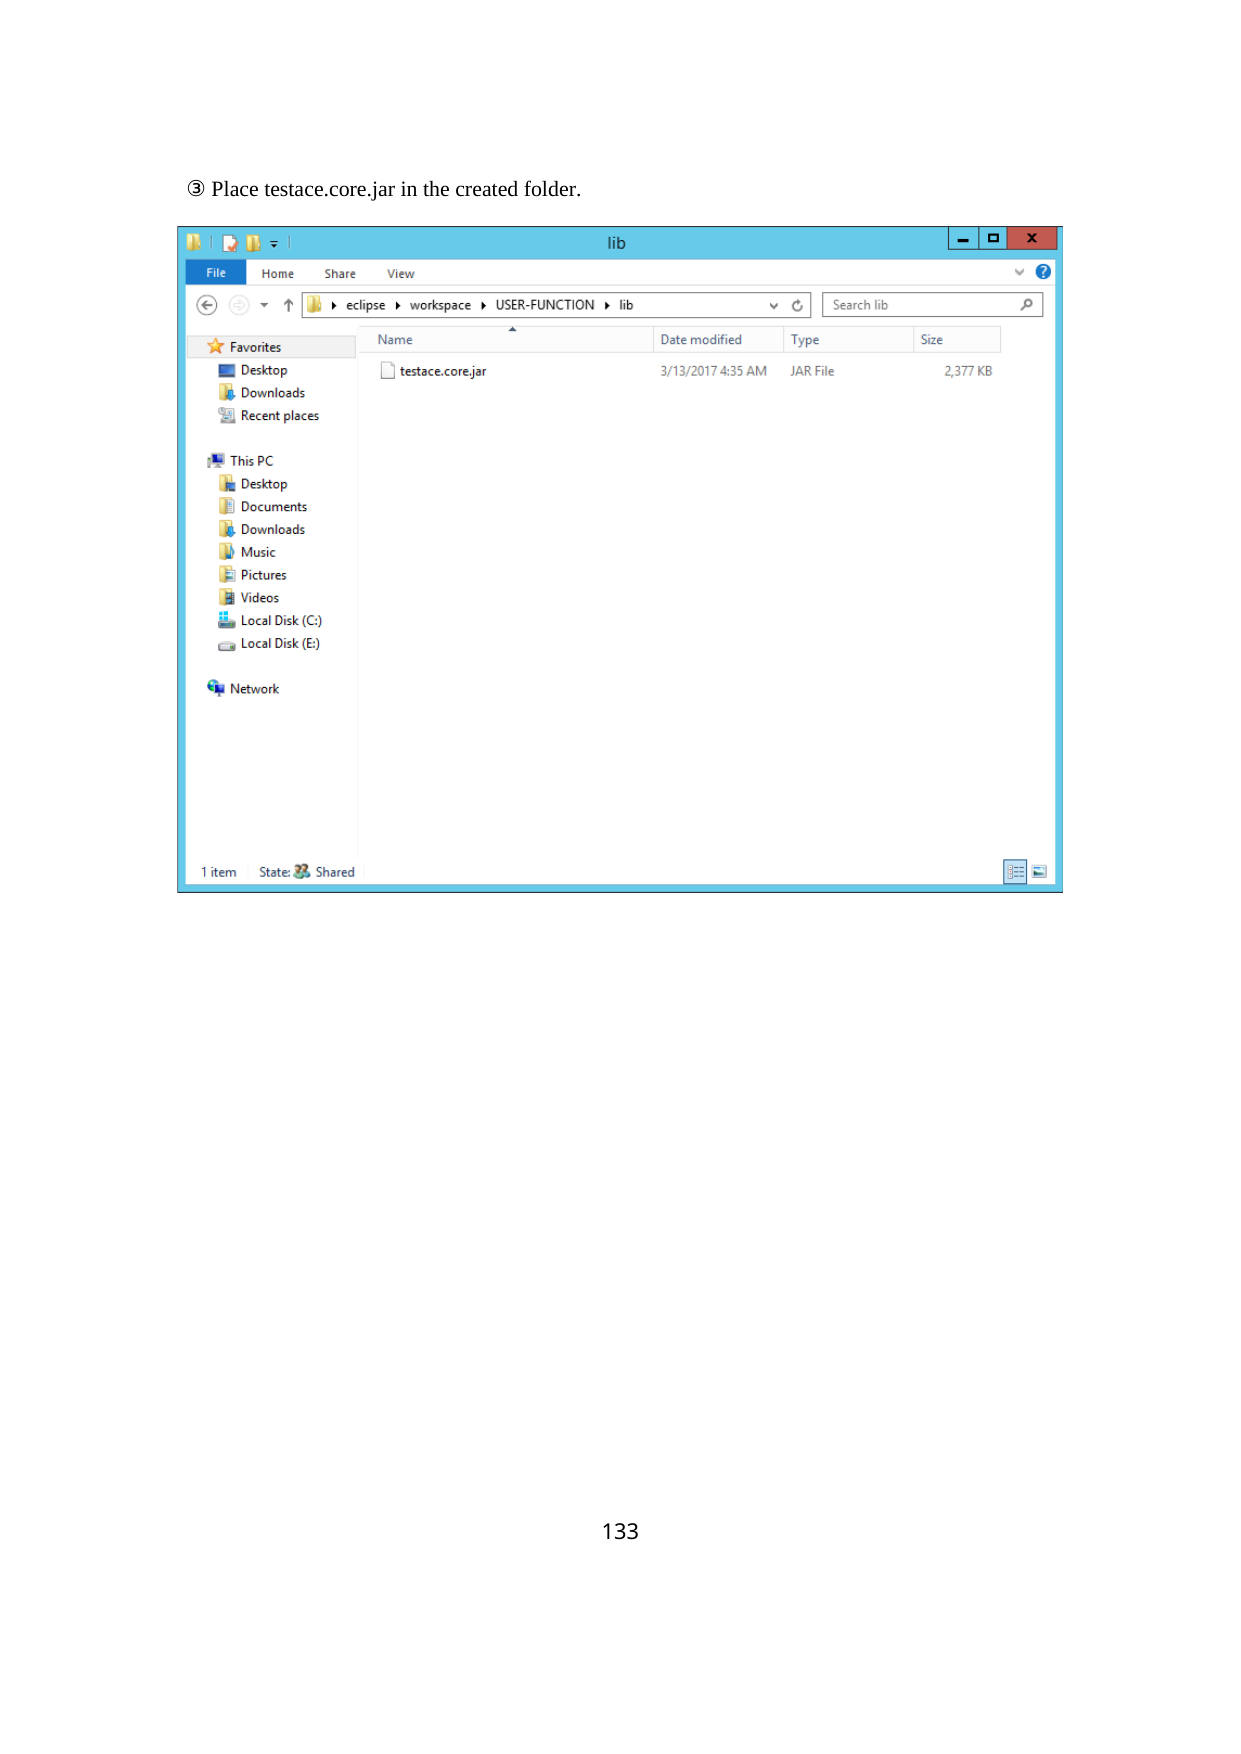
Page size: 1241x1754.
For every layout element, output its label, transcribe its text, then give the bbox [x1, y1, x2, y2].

text ③ Place testace.core.jar in the created folder. [186, 175, 1128, 202]
picture [177, 226, 1063, 893]
